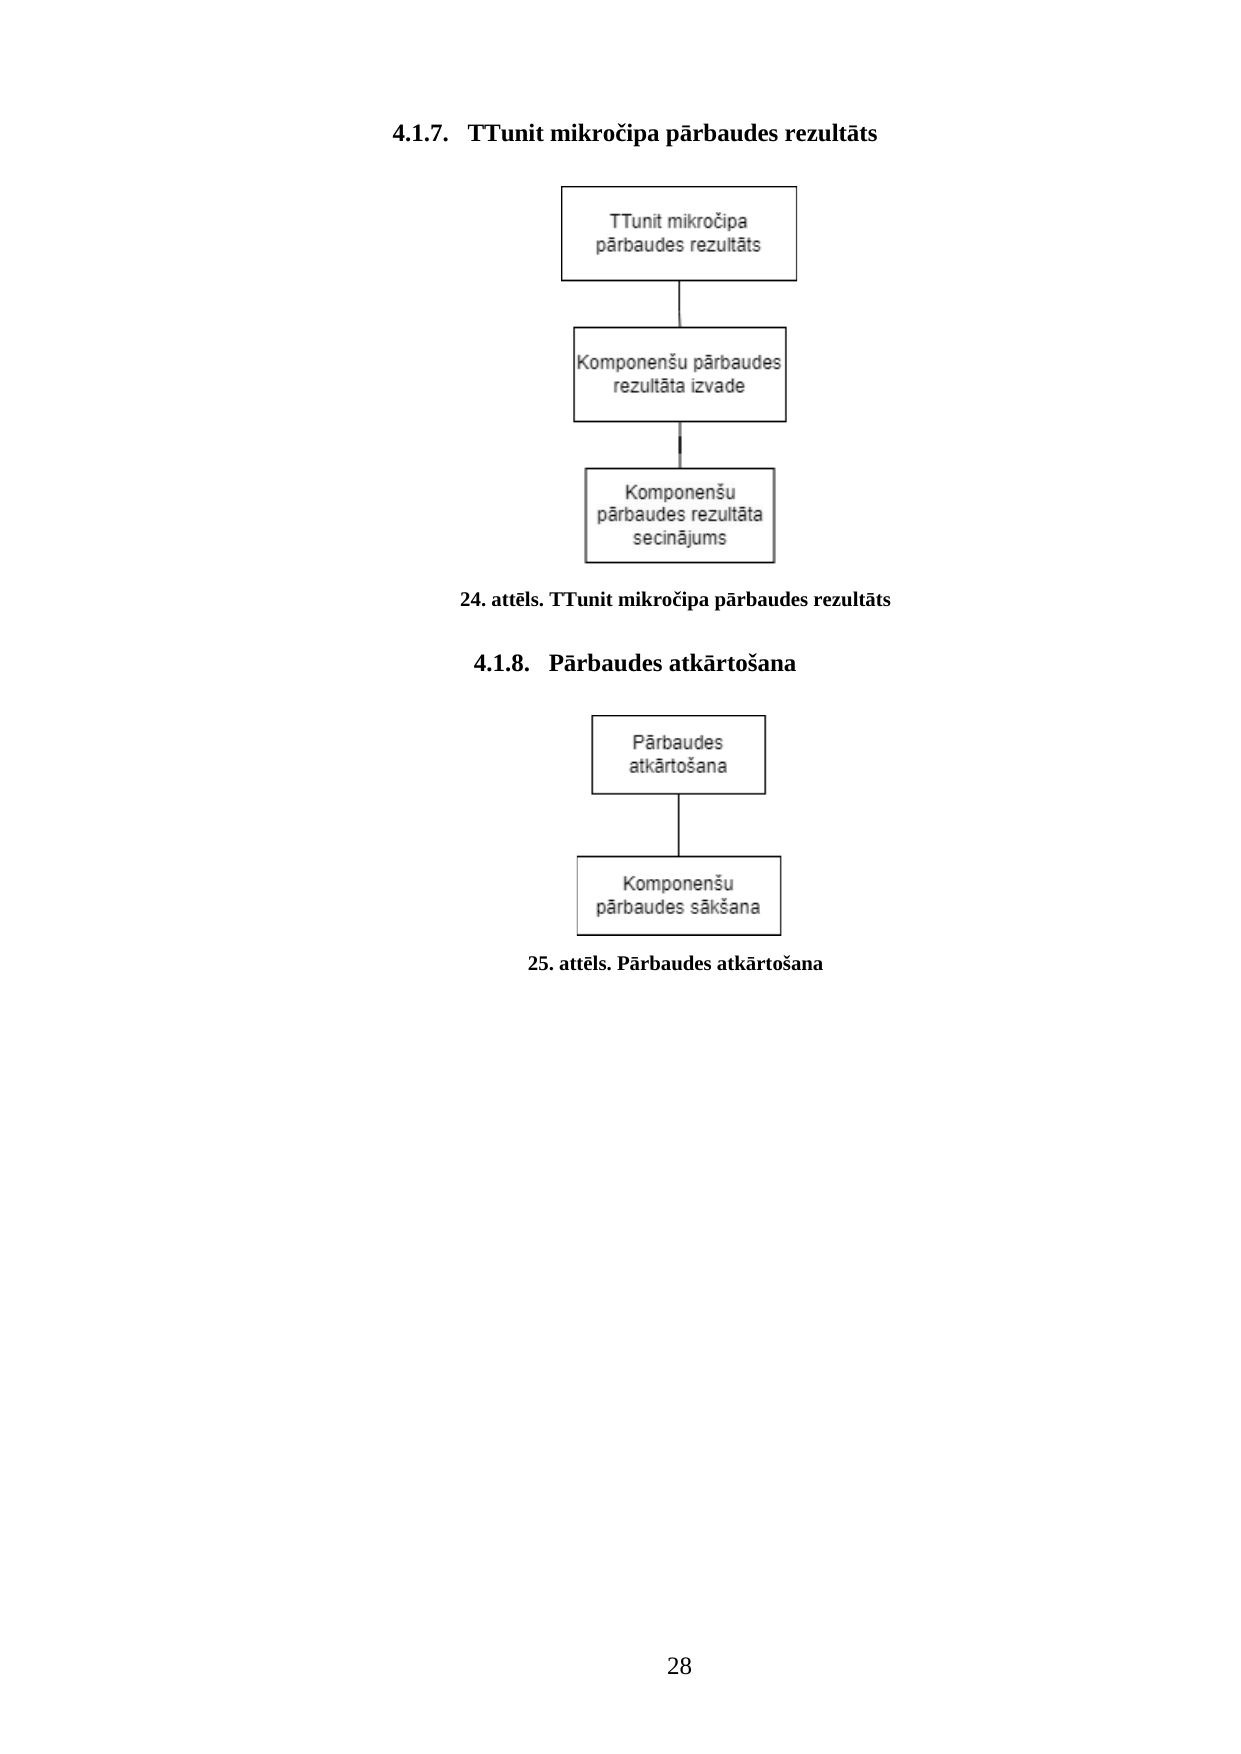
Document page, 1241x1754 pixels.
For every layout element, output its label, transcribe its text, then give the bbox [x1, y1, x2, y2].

subtitle Pārbaudes atkārtošana [148, 648, 1122, 676]
list 25. attēls. Pārbaudes atkārtošana [229, 950, 1122, 974]
list 24. attēls. TTunit mikročipa pārbaudes rezultāts [229, 587, 1122, 611]
subtitle TTunit mikročipa pārbaudes rezultāts [148, 118, 1122, 147]
picture [576, 715, 782, 936]
picture [561, 186, 798, 573]
